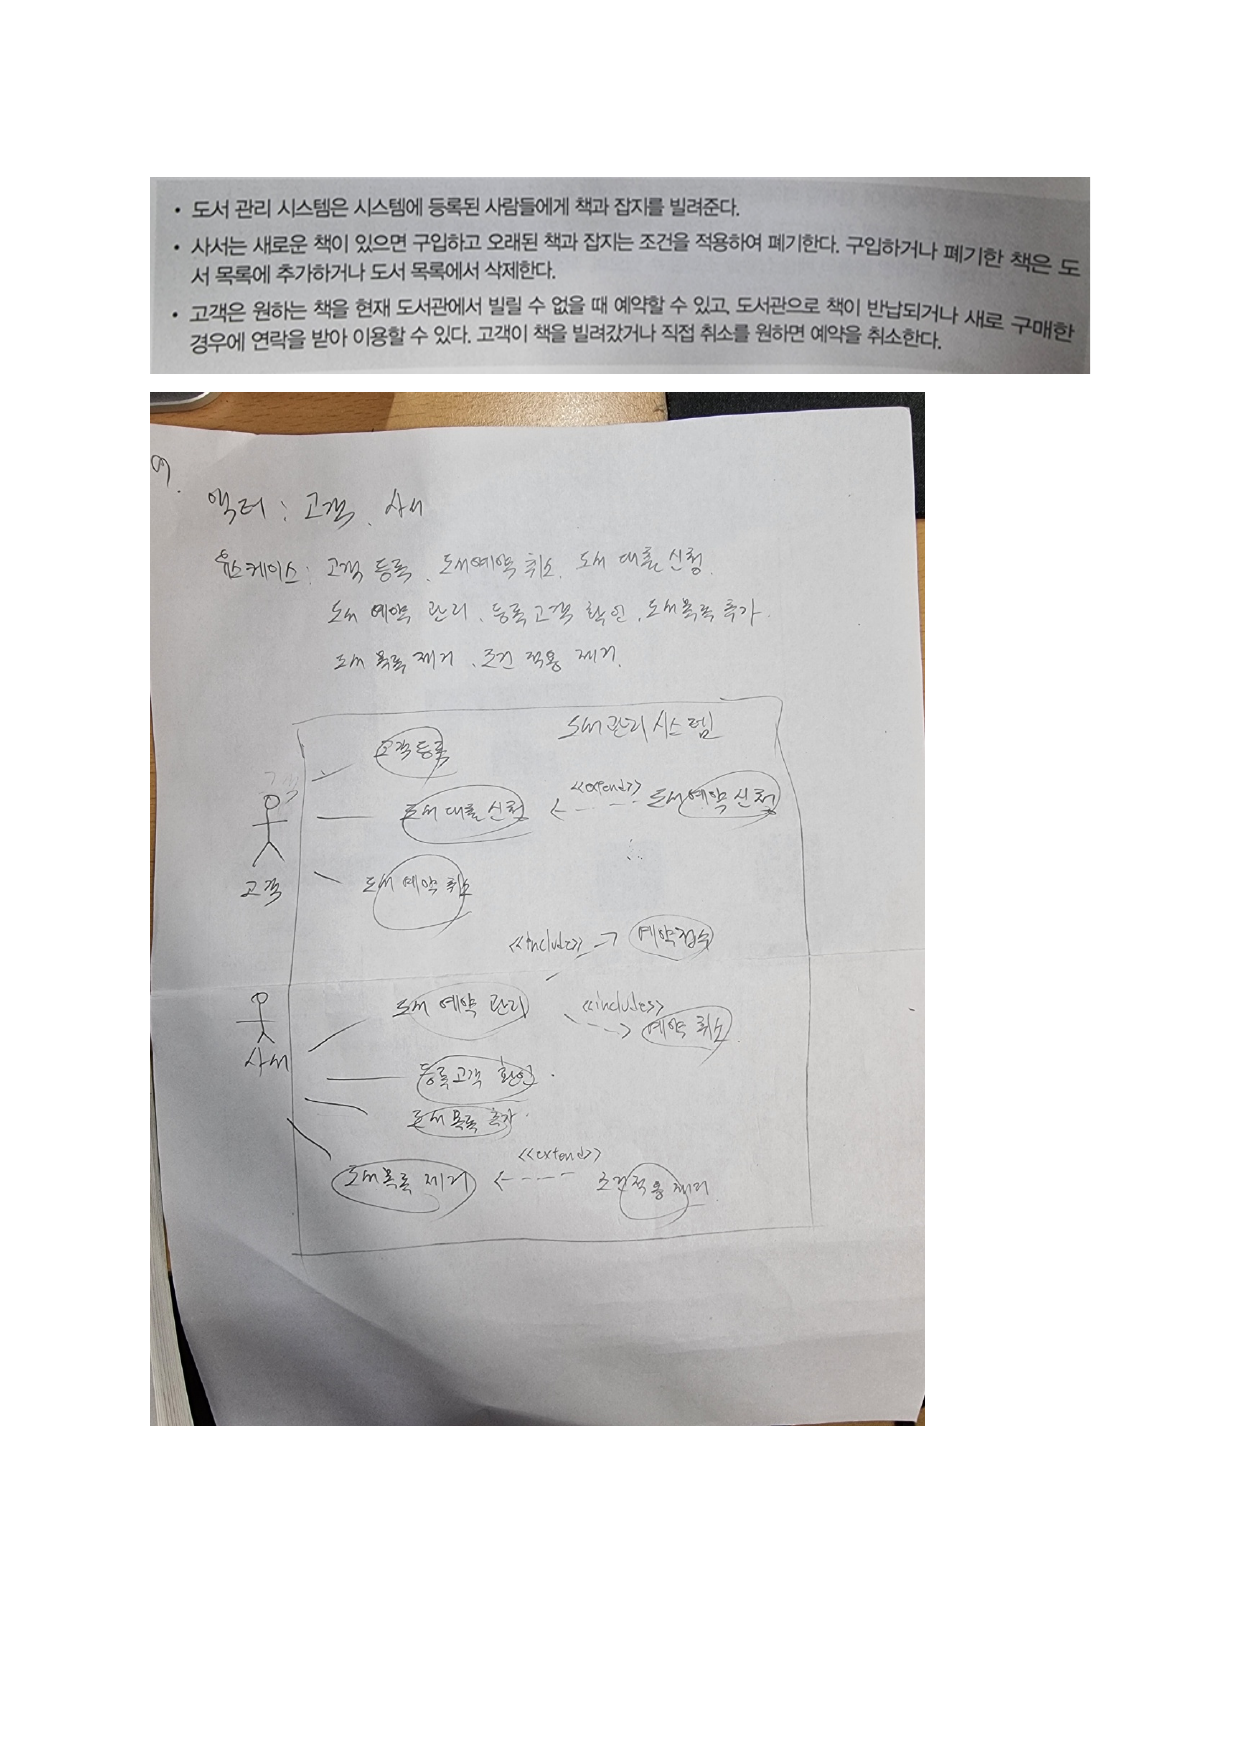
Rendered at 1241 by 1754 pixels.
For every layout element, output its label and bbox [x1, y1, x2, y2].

picture [150, 392, 925, 1426]
picture [150, 177, 1091, 374]
